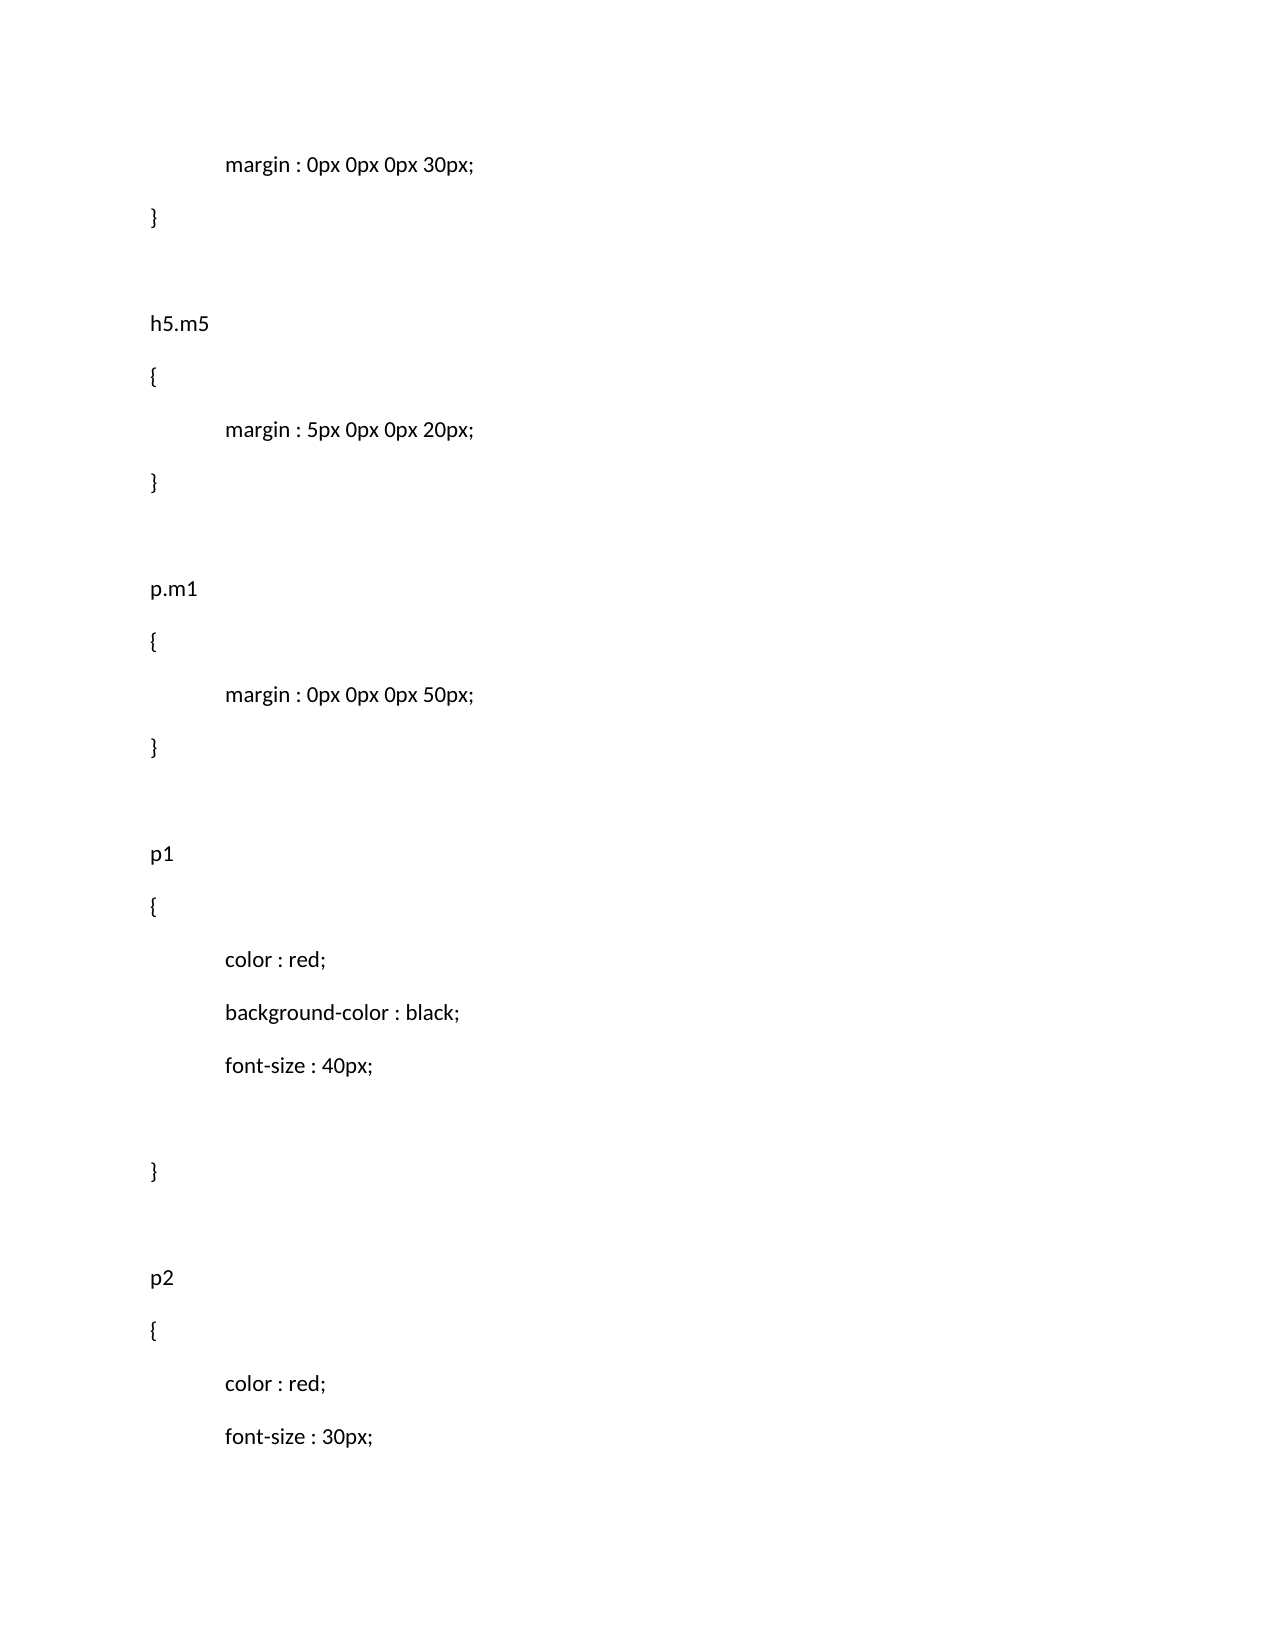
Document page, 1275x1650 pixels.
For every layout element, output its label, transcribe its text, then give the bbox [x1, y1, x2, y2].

text background-color : black; [150, 998, 1125, 1026]
text font-size : 40px; [150, 1051, 1125, 1079]
text } [150, 203, 1125, 231]
text p2 [150, 1263, 1125, 1291]
text color : red; [150, 1369, 1125, 1397]
text p.m1 [150, 574, 1125, 602]
text margin : 0px 0px 0px 50px; [150, 680, 1125, 708]
text { [150, 892, 1125, 920]
text } [150, 733, 1125, 761]
text h5.m5 [150, 309, 1125, 337]
text margin : 5px 0px 0px 20px; [150, 415, 1125, 443]
text color : red; [150, 945, 1125, 973]
text margin : 0px 0px 0px 30px; [150, 150, 1125, 178]
text { [150, 627, 1125, 655]
text { [150, 362, 1125, 390]
text } [150, 1157, 1125, 1185]
text } [150, 468, 1125, 496]
text p1 [150, 839, 1125, 867]
text font-size : 30px; [150, 1422, 1125, 1451]
text { [150, 1316, 1125, 1344]
